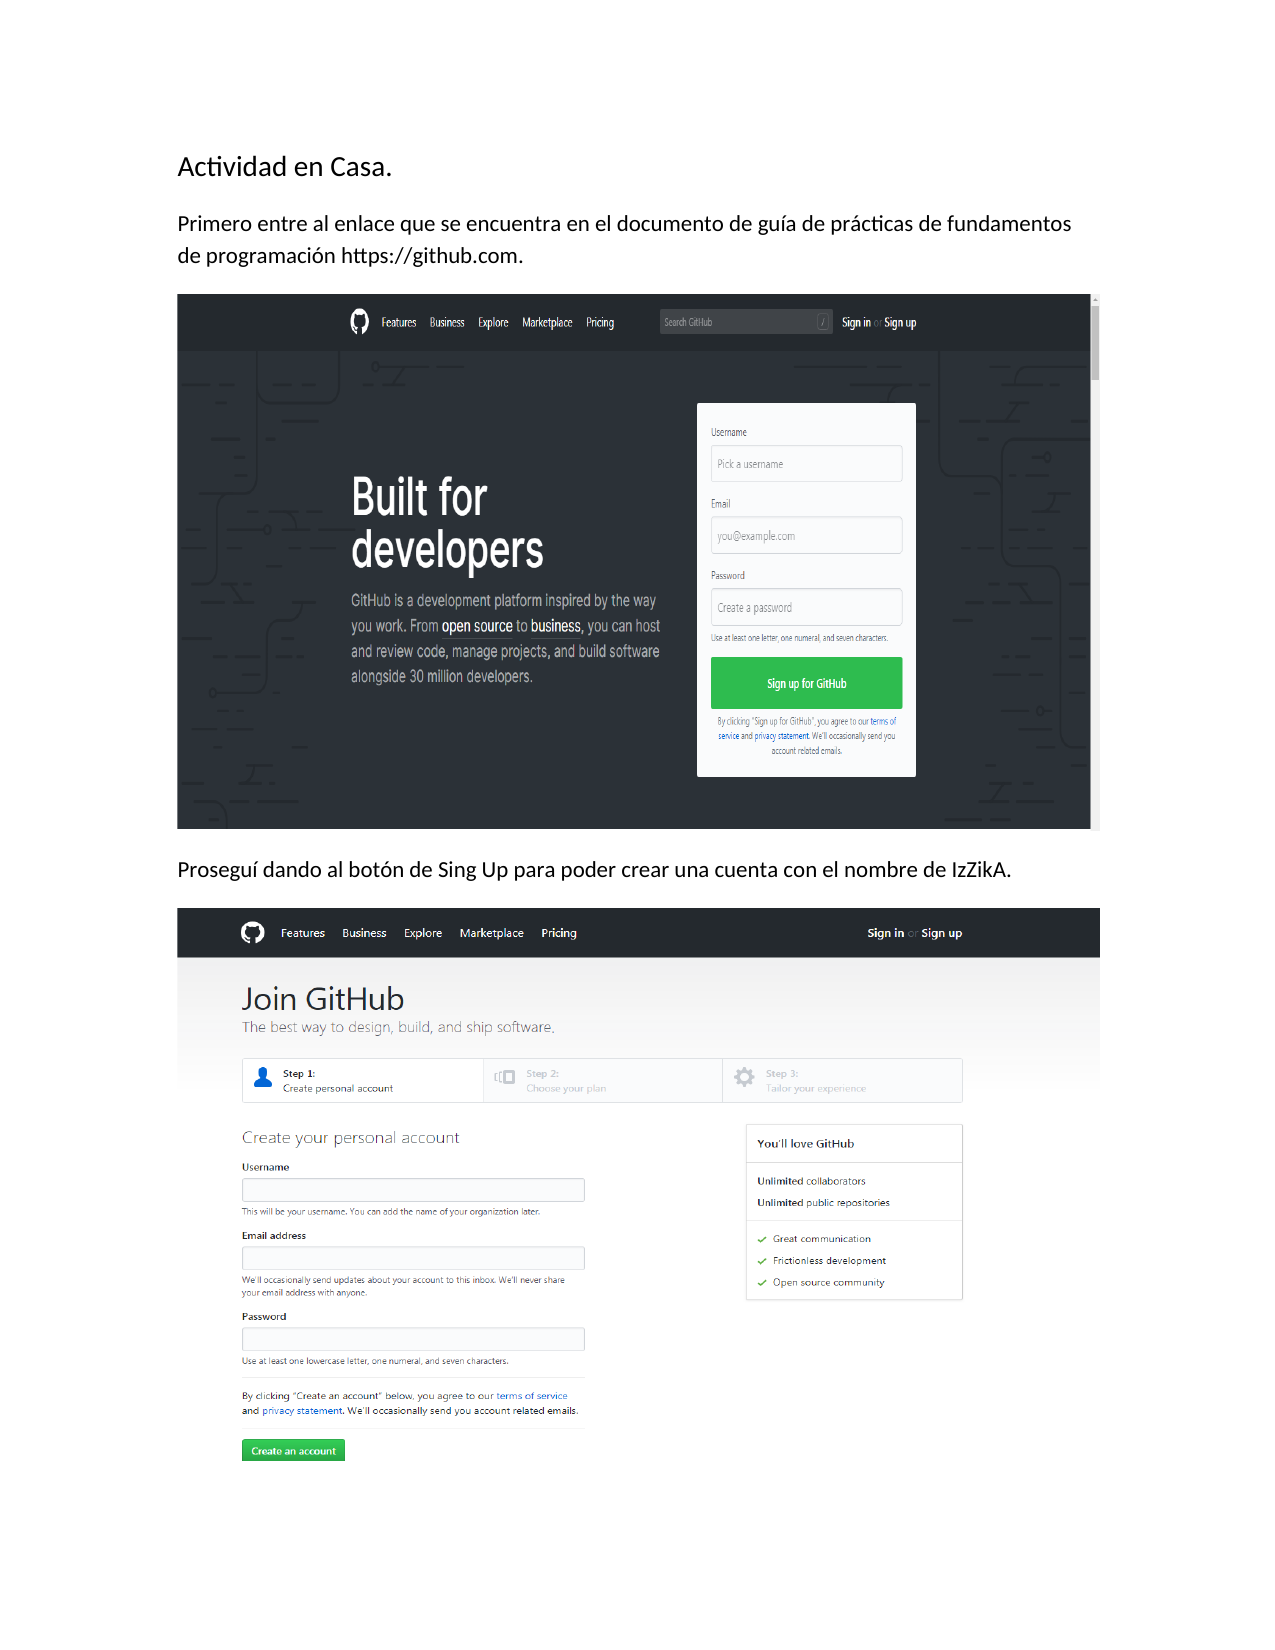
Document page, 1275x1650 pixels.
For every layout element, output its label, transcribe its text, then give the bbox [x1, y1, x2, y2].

text Actividad en Casa. [177, 148, 1098, 183]
picture [177, 294, 1100, 831]
picture [177, 908, 1100, 1461]
text Primero entre al enlace que se encuentra en el documento de guía de prácticas de fundamentos de programación https://github.com. [177, 209, 1098, 269]
text Proseguí dando al botón de Sing Up para poder crear una cuenta con el nombre de IzZikA. [177, 855, 1098, 883]
